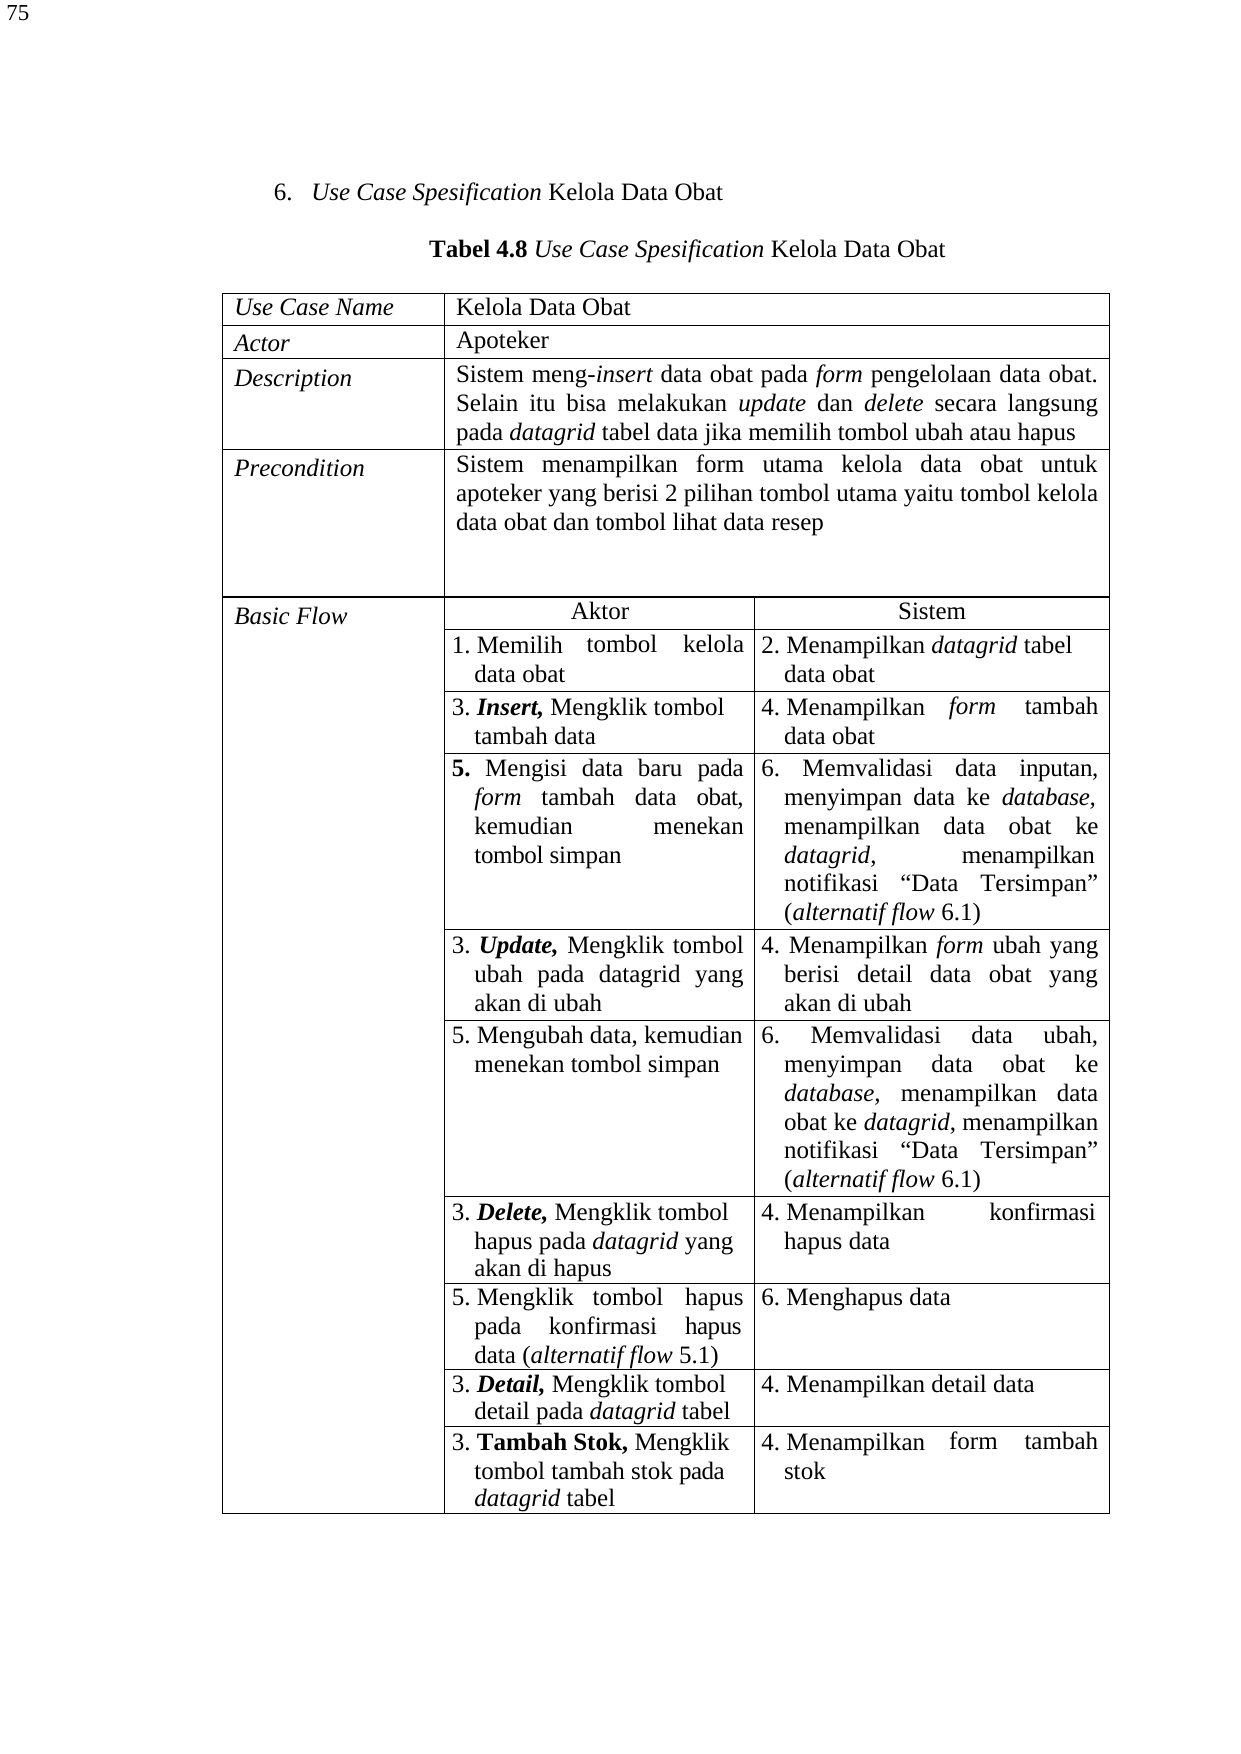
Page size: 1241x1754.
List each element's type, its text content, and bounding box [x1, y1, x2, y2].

table_cell 3. Tambah Stok, Mengklik tombol tambah stok pada datagrid tabel [445, 1427, 754, 1512]
table_cell 3. Detail, Mengklik tombol detail pada datagrid tabel [445, 1370, 754, 1426]
table_cell form [936, 692, 1011, 752]
table_cell 3. Update, Mengklik tombol ubah pada datagrid yang akan di ubah [445, 930, 754, 1019]
table_cell 4. Menampilkan data obat [755, 692, 936, 752]
table_cell 3. Delete, Mengklik tombol hapus pada datagrid yang akan di hapus [445, 1197, 754, 1282]
text Tabel 4.8 Use Case Spesification Kelola Data Obat [321, 234, 1053, 263]
table_header Kelola Data Obat [445, 294, 1109, 325]
table_cell 4. Menampilkan stok [755, 1427, 936, 1512]
table_cell Sistem meng-insert data obat pada form pengelolaan data obat. Selain itu bisa melakukan update dan delete secara langsung pada datagrid tabel data jika memilih tombol ubah atau hapus [445, 359, 1109, 448]
table_cell Description [223, 359, 444, 448]
table_cell 5. Mengklik tombol hapus pada konfirmasi hapus data (alternatif flow 5.1) [445, 1284, 754, 1369]
table_cell Apoteker [445, 326, 1109, 358]
table_cell 5. Mengubah data, kemudian menekan tombol simpan [445, 1021, 754, 1196]
table_cell 6. Memvalidasi data ubah, menyimpan data obat ke database, menampilkan data obat ke datagrid, menampilkan notifikasi “Data Tersimpan” (alternatif flow 6.1) [755, 1021, 1109, 1196]
table_cell 5. Mengisi data baru pada form tambah data obat, kemudian menekan tombol simpan [445, 754, 754, 929]
table_cell Precondition [223, 450, 444, 596]
table_cell 4. Menampilkan konfirmasi hapus data [755, 1197, 1109, 1282]
table_cell Sistem menampilkan form utama kelola data obat untuk apoteker yang berisi 2 pilihan tombol utama yaitu tombol kelola data obat dan tombol lihat data resep [445, 450, 1109, 596]
table_cell Sistem [755, 598, 1109, 629]
table_cell tambah [1011, 692, 1109, 752]
table_cell 4. Menampilkan detail data [755, 1370, 1109, 1426]
table_cell Actor [223, 326, 444, 358]
table_cell Aktor [445, 598, 754, 629]
table_cell 6. Memvalidasi data inputan, menyimpan data ke database, menampilkan data obat ke datagrid, menampilkan notifikasi “Data Tersimpan” (alternatif flow 6.1) [755, 754, 1109, 929]
table_header Use Case Name [223, 294, 444, 325]
table_cell 1. Memilih data obat [445, 630, 575, 691]
table_cell 3. Insert, Mengklik tombol tambah data [445, 692, 754, 752]
table_cell Basic Flow [223, 598, 444, 1512]
table_cell 6. Menghapus data [755, 1284, 1109, 1369]
table_cell tombol [575, 630, 669, 691]
table_cell kelola [669, 630, 754, 691]
list Use Case Spesification Kelola Data Obat [274, 177, 1209, 205]
table_cell form [936, 1427, 1011, 1512]
table_cell tambah [1011, 1427, 1109, 1512]
table_cell 2. Menampilkan datagrid tabel data obat [755, 630, 1109, 691]
table_cell 4. Menampilkan form ubah yang berisi detail data obat yang akan di ubah [755, 930, 1109, 1019]
